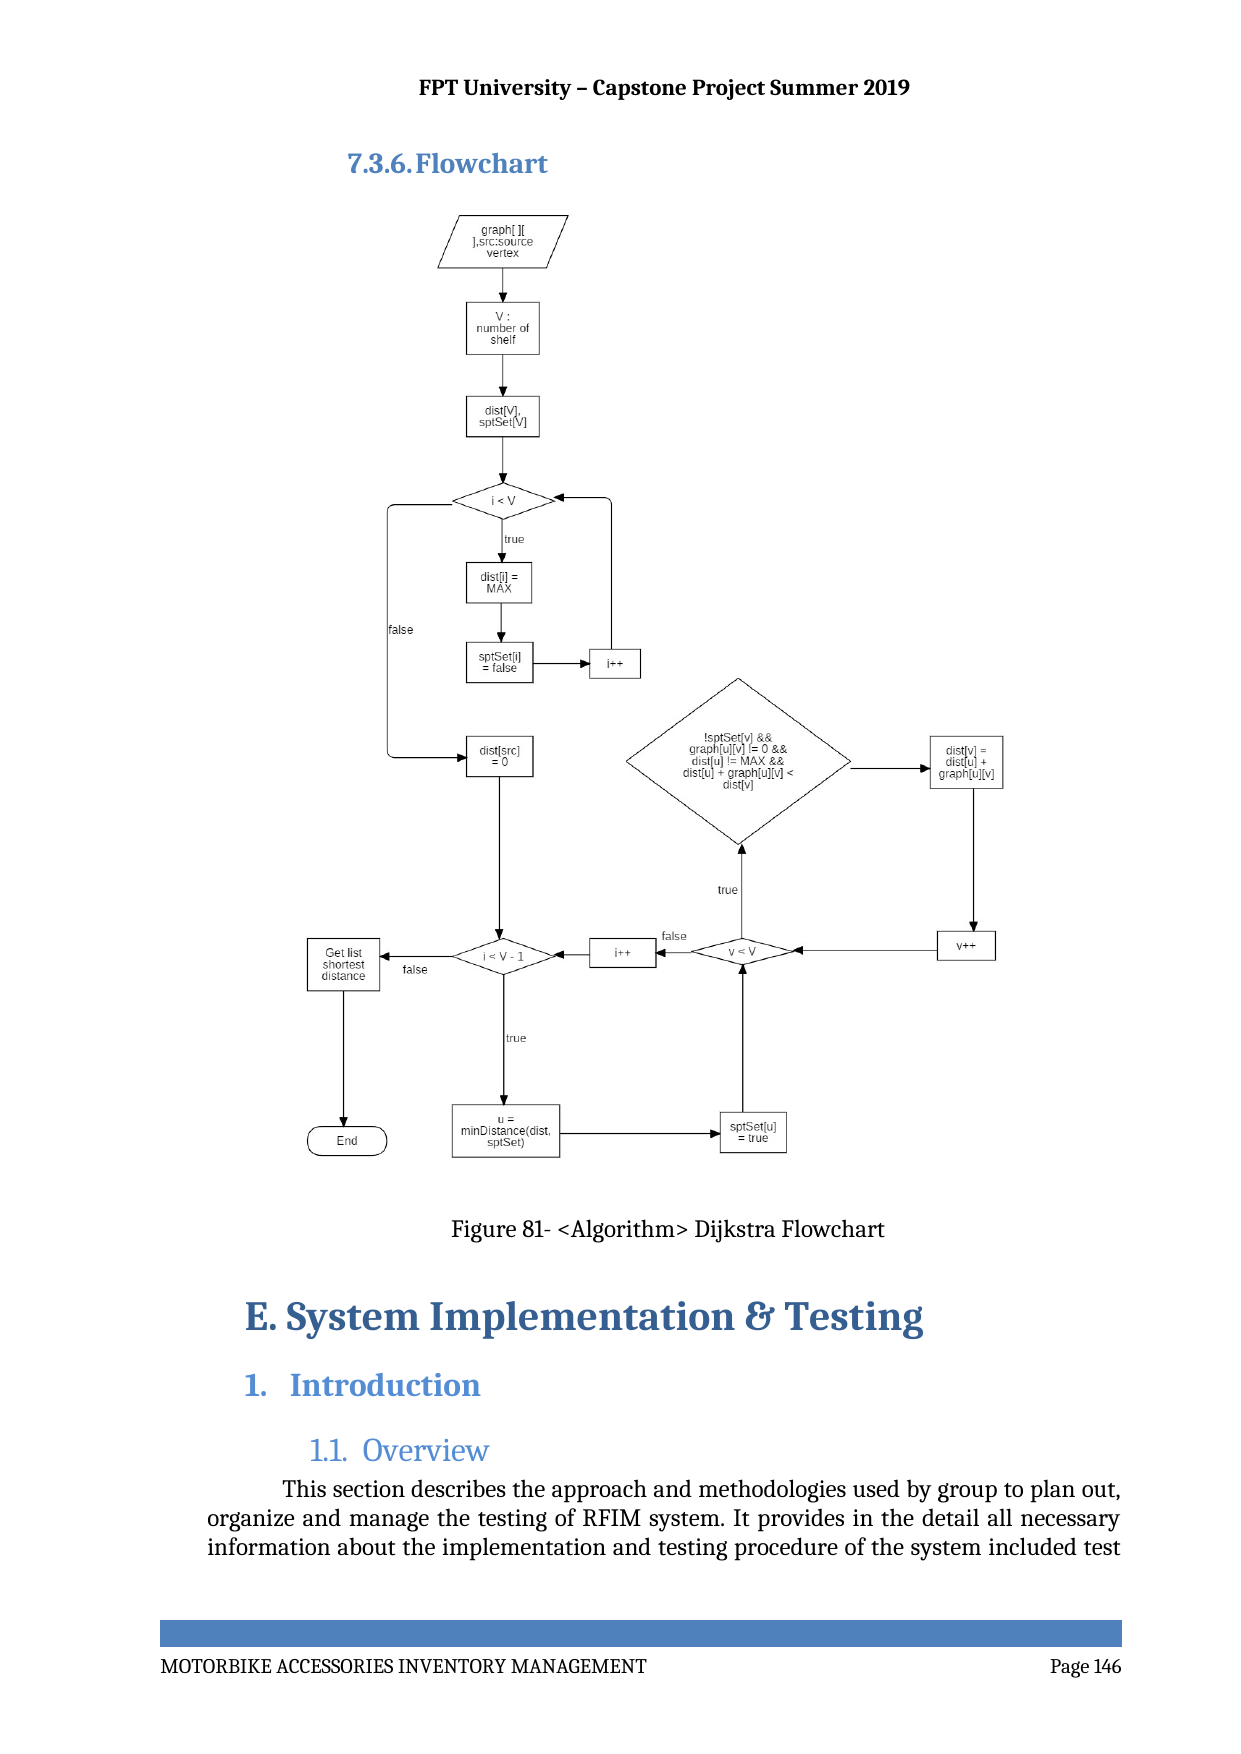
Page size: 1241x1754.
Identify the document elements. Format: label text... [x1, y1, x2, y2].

subtitle Flowchart [348, 147, 1122, 181]
picture [298, 206, 1038, 1193]
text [207, 1475, 1122, 1561]
subtitle Overview [310, 1431, 1122, 1469]
text Introduction [244, 1366, 1122, 1404]
